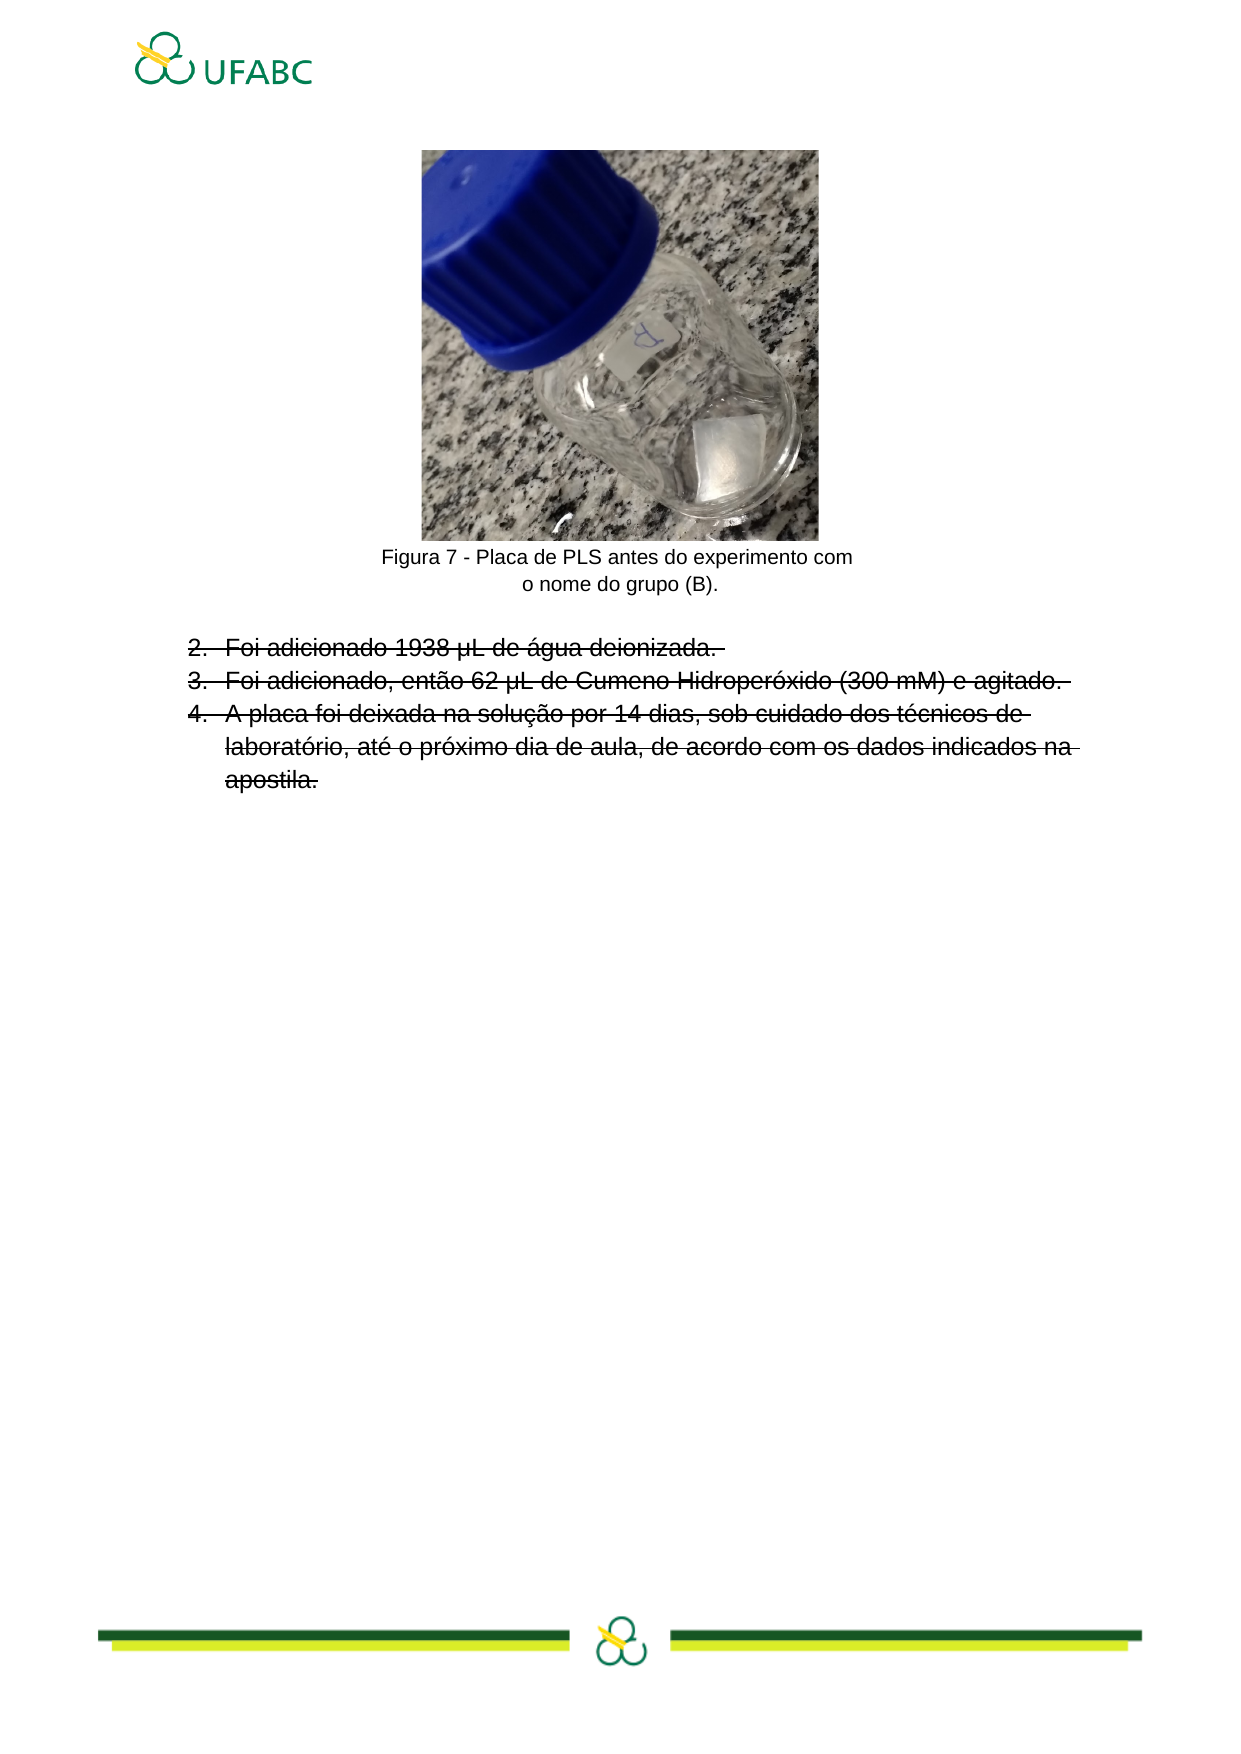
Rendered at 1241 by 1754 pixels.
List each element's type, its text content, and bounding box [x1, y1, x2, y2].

list A placa foi deixada na solução por 14 dias, sob cuidado dos técnicos de laboratório, até o próximo dia de aula, de acordo com os dados indicados na apostila. [187, 699, 1090, 793]
text Figura 7 - Placa de PLS antes do experimento com o nome do grupo (B). [150, 544, 1090, 596]
list Foi adicionado, então 62 μL de Cumeno Hidroperóxido (300 mM) e agitado. [187, 666, 1090, 694]
picture [97, 1606, 1143, 1676]
picture [421, 150, 819, 541]
list Foi adicionado 1938 μL de água deionizada. [187, 633, 1090, 661]
picture [131, 20, 312, 96]
